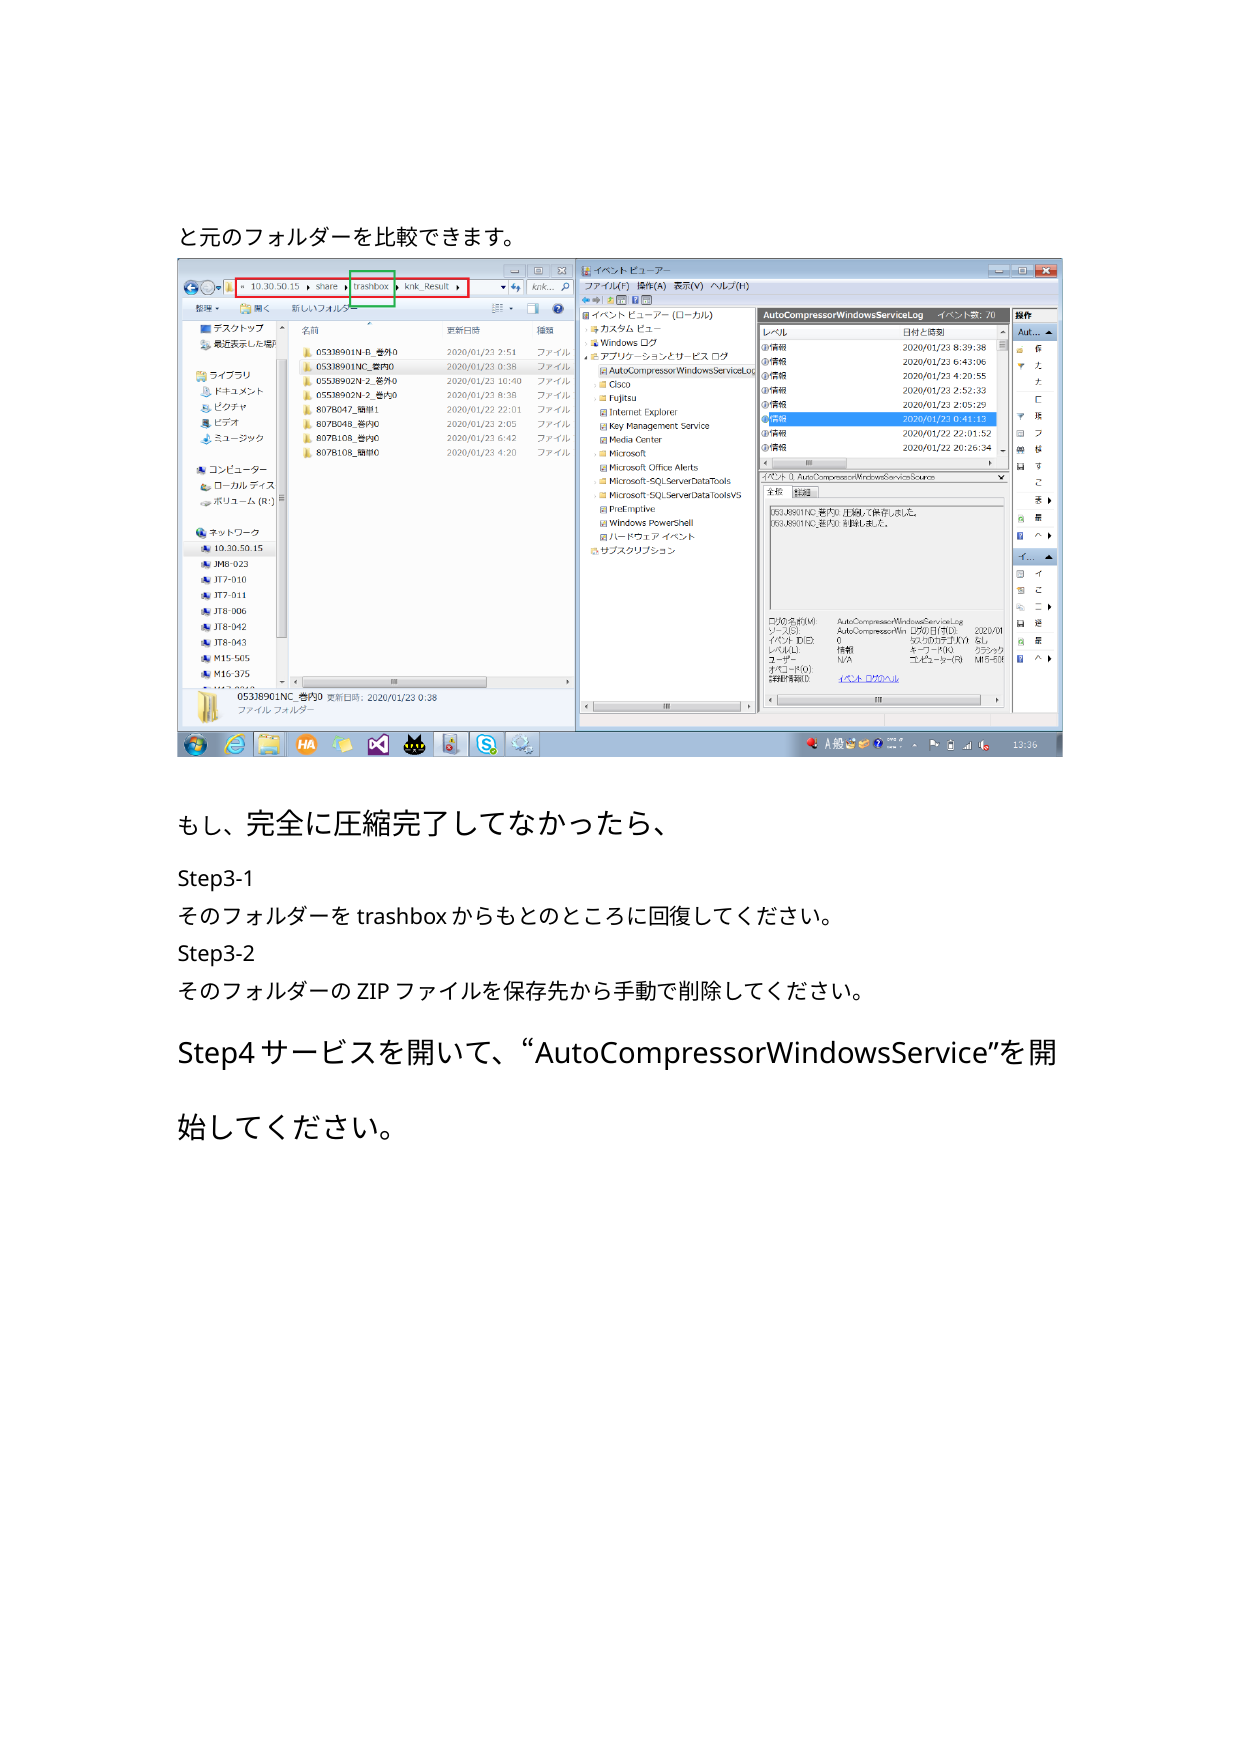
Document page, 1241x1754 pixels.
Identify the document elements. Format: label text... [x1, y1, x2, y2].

text そのフォルダーのZIPファイルを保存先から手動で削除してください。 [177, 971, 1063, 1009]
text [177, 217, 1063, 254]
picture [177, 258, 1063, 757]
text Step4サービスを開いて、“AutoCompressorWindowsService”を開始してください。 [177, 1014, 1063, 1164]
text Step3-1 [177, 859, 1063, 896]
text もし、完全に圧縮完了してなかったら、 [177, 784, 1063, 859]
text そのフォルダーをtrashboxからもとのところに回復してください。 [177, 896, 1063, 934]
text Step3-2 [177, 934, 1063, 971]
